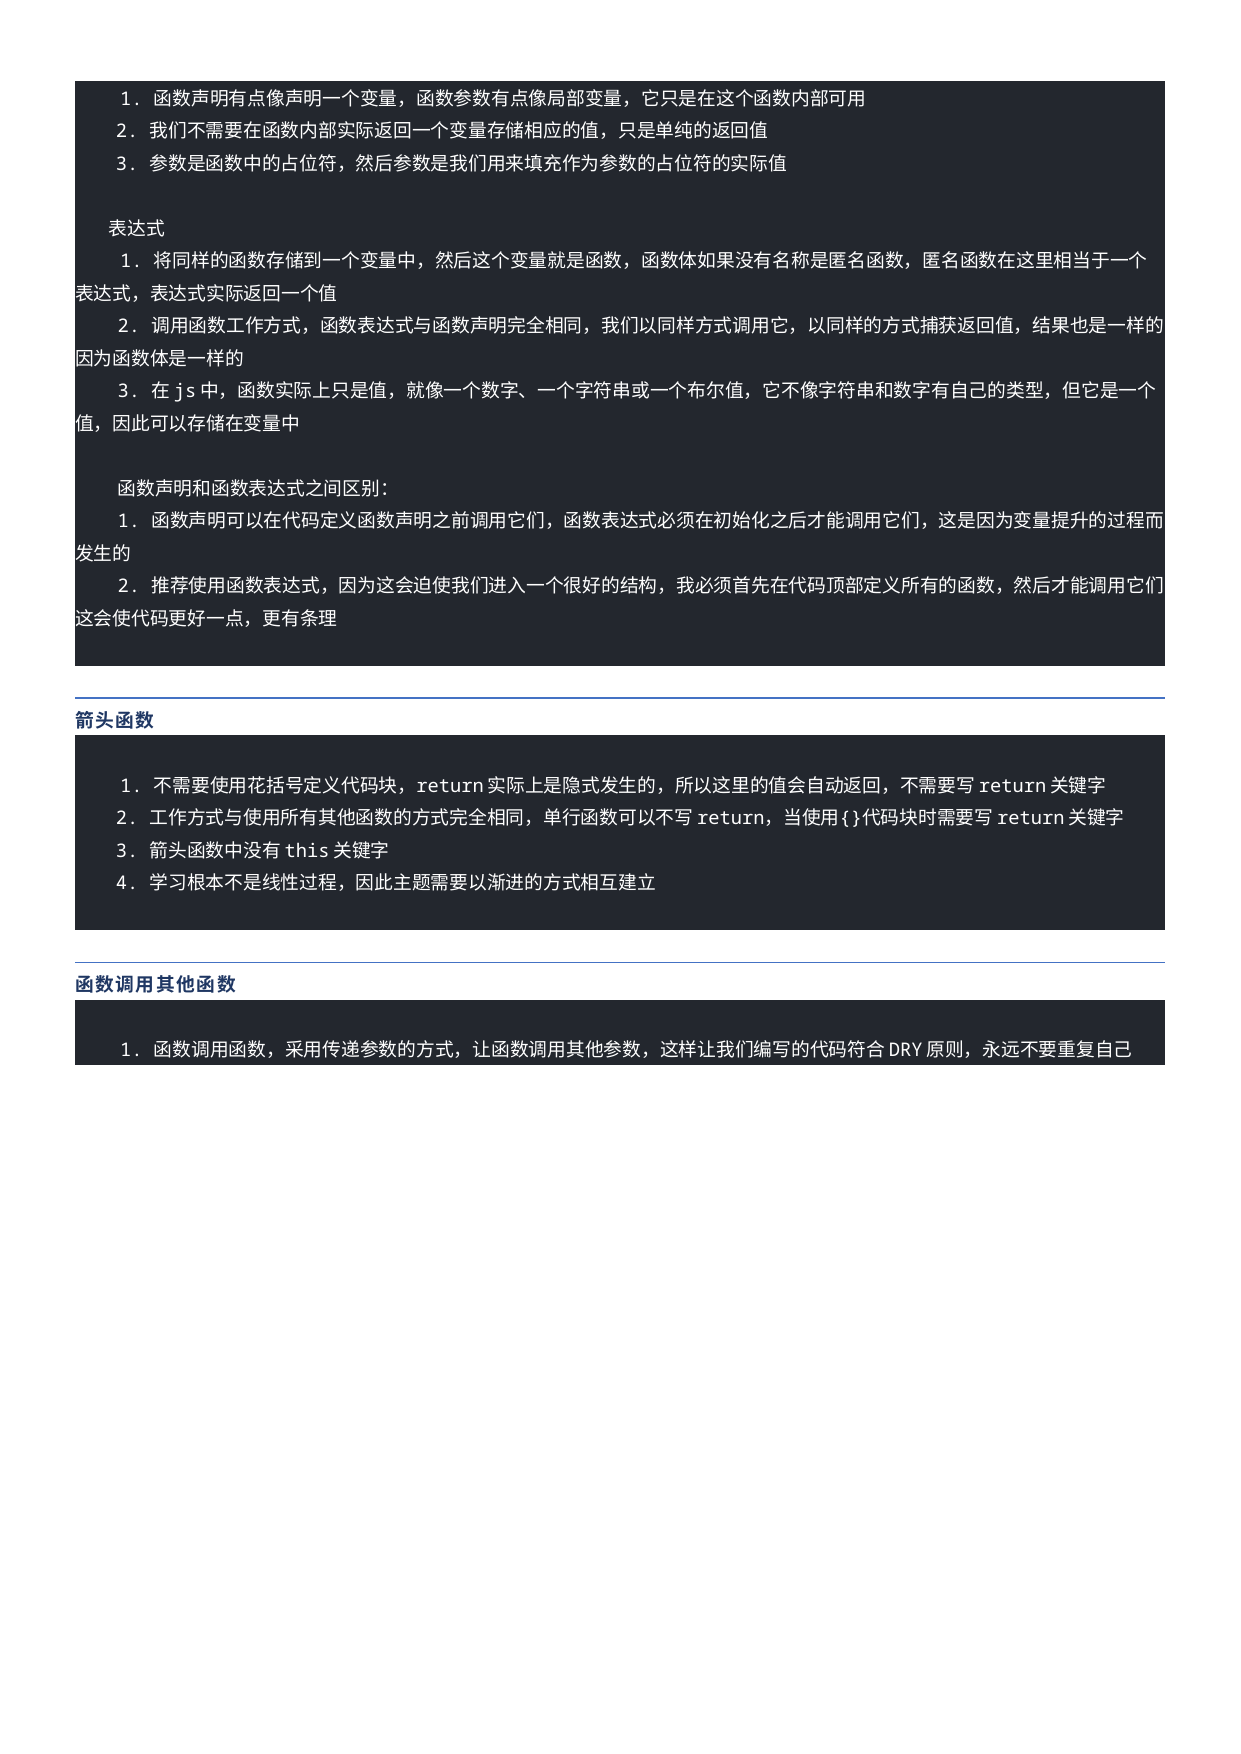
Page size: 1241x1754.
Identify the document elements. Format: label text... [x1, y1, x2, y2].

text 1. 将同样的函数存储到一个变量中，然后这个变量就是函数，函数体如果没有名称是匿名函数，匿名函数在这里相当于一个表达式，表达式实际返回一个值 [75, 243, 1165, 308]
text 函数声明和函数表达式之间区别： [75, 471, 1165, 503]
subtitle 箭头函数 [75, 699, 1165, 735]
text 1. 函数声明可以在代码定义函数声明之前调用它们，函数表达式必须在初始化之后才能调用它们，这是因为变量提升的过程而发生的 [75, 503, 1165, 568]
text 3. 在js中，函数实际上只是值，就像一个数字、一个字符串或一个布尔值，它不像字符串和数字有自己的类型，但它是一个值，因此可以存储在变量中 [75, 373, 1165, 438]
subtitle 函数调用其他函数 [75, 963, 1165, 1000]
text 1. 不需要使用花括号定义代码块，return实际上是隐式发生的，所以这里的值会自动返回，不需要写return关键字 [75, 768, 1165, 800]
text 3. 参数是函数中的占位符，然后参数是我们用来填充作为参数的占位符的实际值 [75, 146, 1165, 178]
text 表达式 [75, 211, 1165, 243]
text 2. 工作方式与使用所有其他函数的方式完全相同，单行函数可以不写return，当使用{}代码块时需要写return关键字 [75, 800, 1165, 833]
text 2. 推荐使用函数表达式，因为这会迫使我们进入一个很好的结构，我必须首先在代码顶部定义所有的函数，然后才能调用它们，这会使代码更好一点，更有条理 [75, 568, 1165, 633]
text 1. 函数声明有点像声明一个变量，函数参数有点像局部变量，它只是在这个函数内部可用 [75, 81, 1165, 113]
text 3. 箭头函数中没有this关键字 [75, 833, 1165, 865]
text 2. 调用函数工作方式，函数表达式与函数声明完全相同，我们以同样方式调用它，以同样的方式捕获返回值，结果也是一样的，因为函数体是一样的 [75, 308, 1165, 373]
text 1. 函数调用函数，采用传递参数的方式，让函数调用其他参数，这样让我们编写的代码符合DRY原则，永远不要重复自己 [75, 1032, 1165, 1065]
text 2. 我们不需要在函数内部实际返回一个变量存储相应的值，只是单纯的返回值 [75, 113, 1165, 146]
text 4. 学习根本不是线性过程，因此主题需要以渐进的方式相互建立 [75, 865, 1165, 898]
